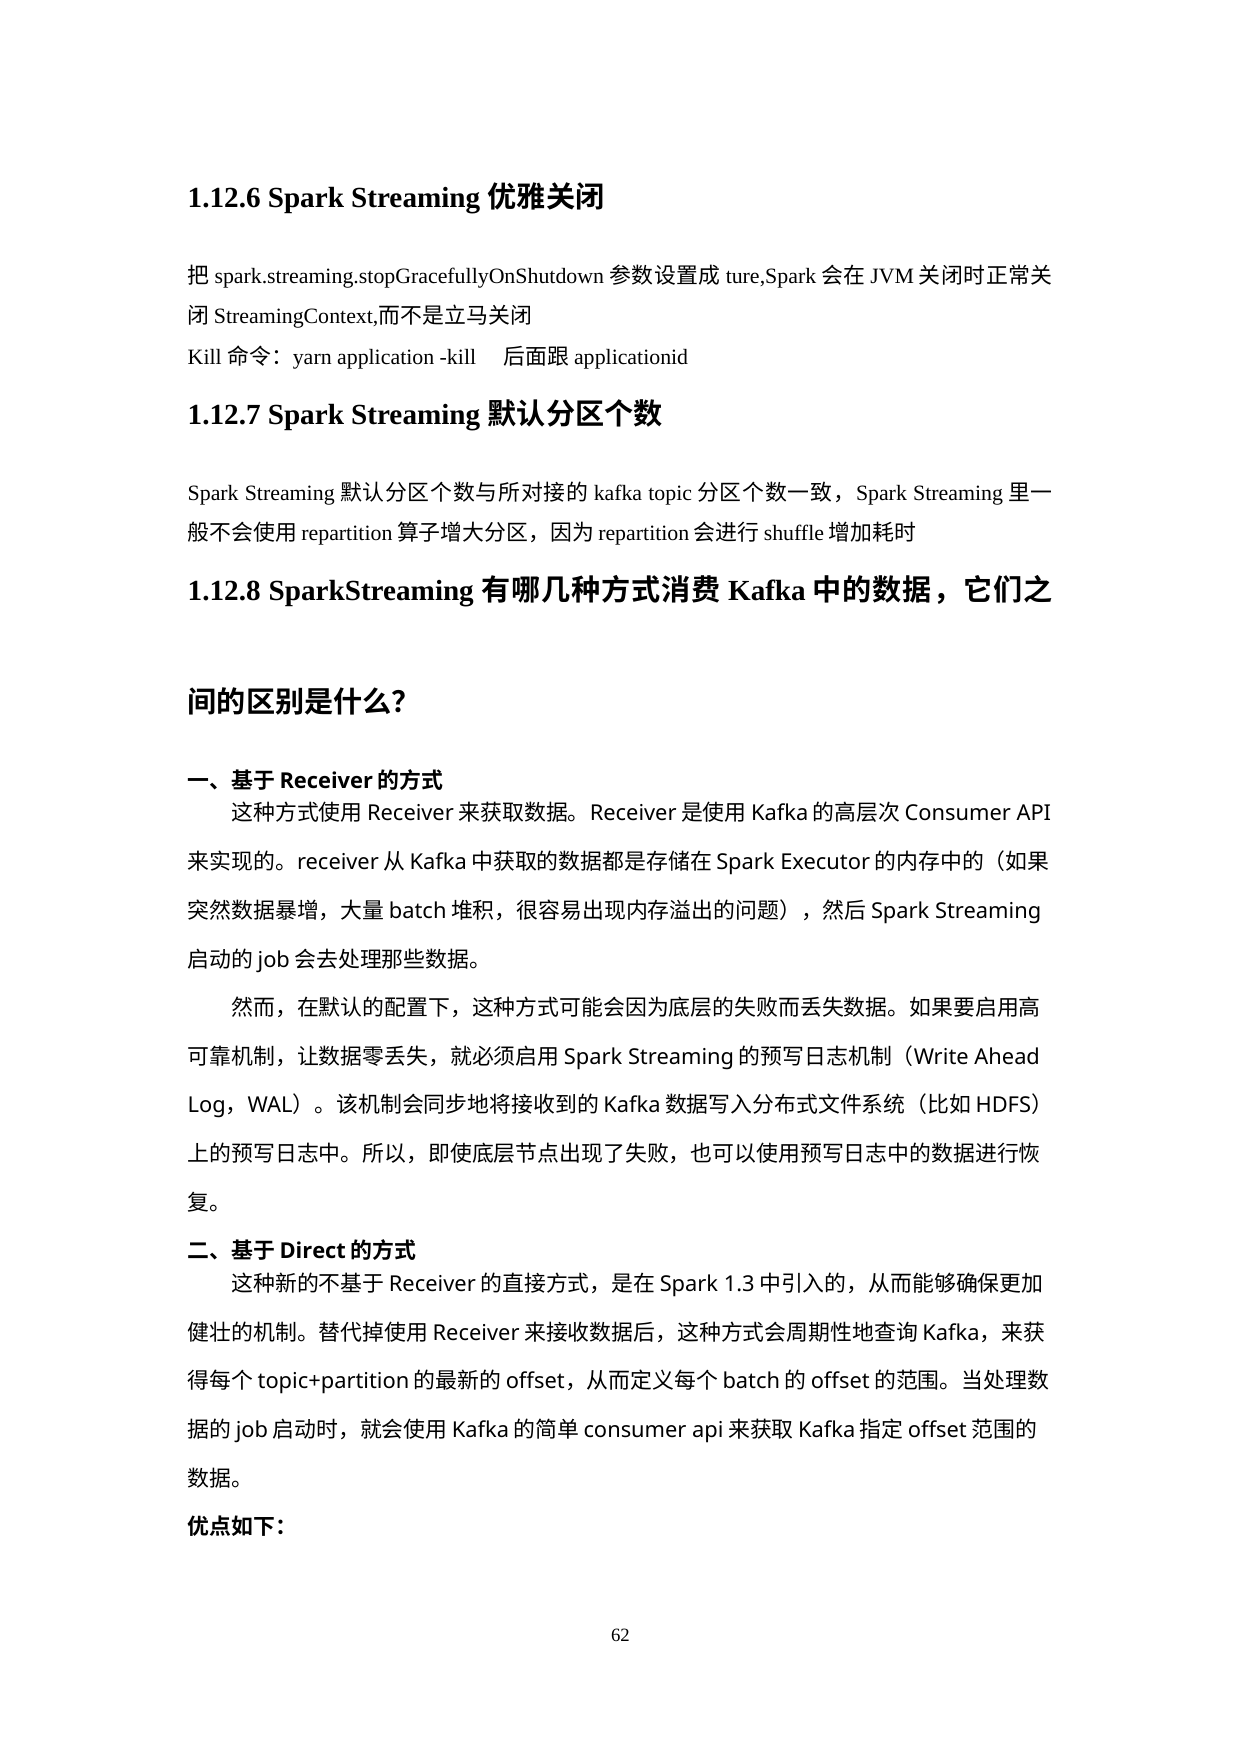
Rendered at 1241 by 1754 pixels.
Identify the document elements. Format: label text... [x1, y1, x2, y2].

text 这种方式使用Receiver来获取数据。Receiver是使用Kafka的高层次Consumer API来实现的。receiver从Kafka中获取的数据都是存储在Spark Executor的内存中的（如果突然数据暴增，大量batch堆积，很容易出现内存溢出的问题），然后Spark Streaming启动的job会去处理那些数据。 [187, 795, 1053, 974]
text Kill 命令：yarn application -kill 后面跟 applicationid [187, 338, 1053, 371]
subtitle 1.12.7 Spark Streaming 默认分区个数 [187, 379, 1053, 444]
text 把spark.streaming.stopGracefullyOnShutdown参数设置成ture,Spark会在JVM关闭时正常关闭StreamingContext,而不是立马关闭 [187, 257, 1053, 331]
text Spark Streaming默认分区个数与所对接的kafka topic分区个数一致，Spark Streaming里一般不会使用repartition算子增大分区，因为repartition会进行shuffle增加耗时 [187, 474, 1053, 547]
text 优点如下： [187, 1509, 1053, 1541]
text 这种新的不基于Receiver的直接方式，是在Spark 1.3中引入的，从而能够确保更加健壮的机制。替代掉使用Receiver来接收数据后，这种方式会周期性地查询Kafka，来获得每个topic+partition的最新的offset，从而定义每个batch的offset的范围。当处理数据的job启动时，就会使用Kafka的简单consumer api来获取Kafka指定offset范围的数据。 [187, 1265, 1053, 1493]
text 二、基于Direct的方式 [187, 1233, 1053, 1265]
text 一、基于Receiver的方式 [187, 762, 1053, 795]
subtitle 1.12.6 Spark Streaming 优雅关闭 [187, 162, 1053, 227]
subtitle 1.12.8 SparkStreaming有哪几种方式消费Kafka中的数据，它们之间的区别是什么？ [187, 555, 1053, 732]
text 然而，在默认的配置下，这种方式可能会因为底层的失败而丢失数据。如果要启用高可靠机制，让数据零丢失，就必须启用Spark Streaming的预写日志机制（Write Ahead Log，WAL）。该机制会同步地将接收到的Kafka数据写入分布式文件系统（比如HDFS）上的预写日志中。所以，即使底层节点出现了失败，也可以使用预写日志中的数据进行恢复。 [187, 989, 1053, 1217]
